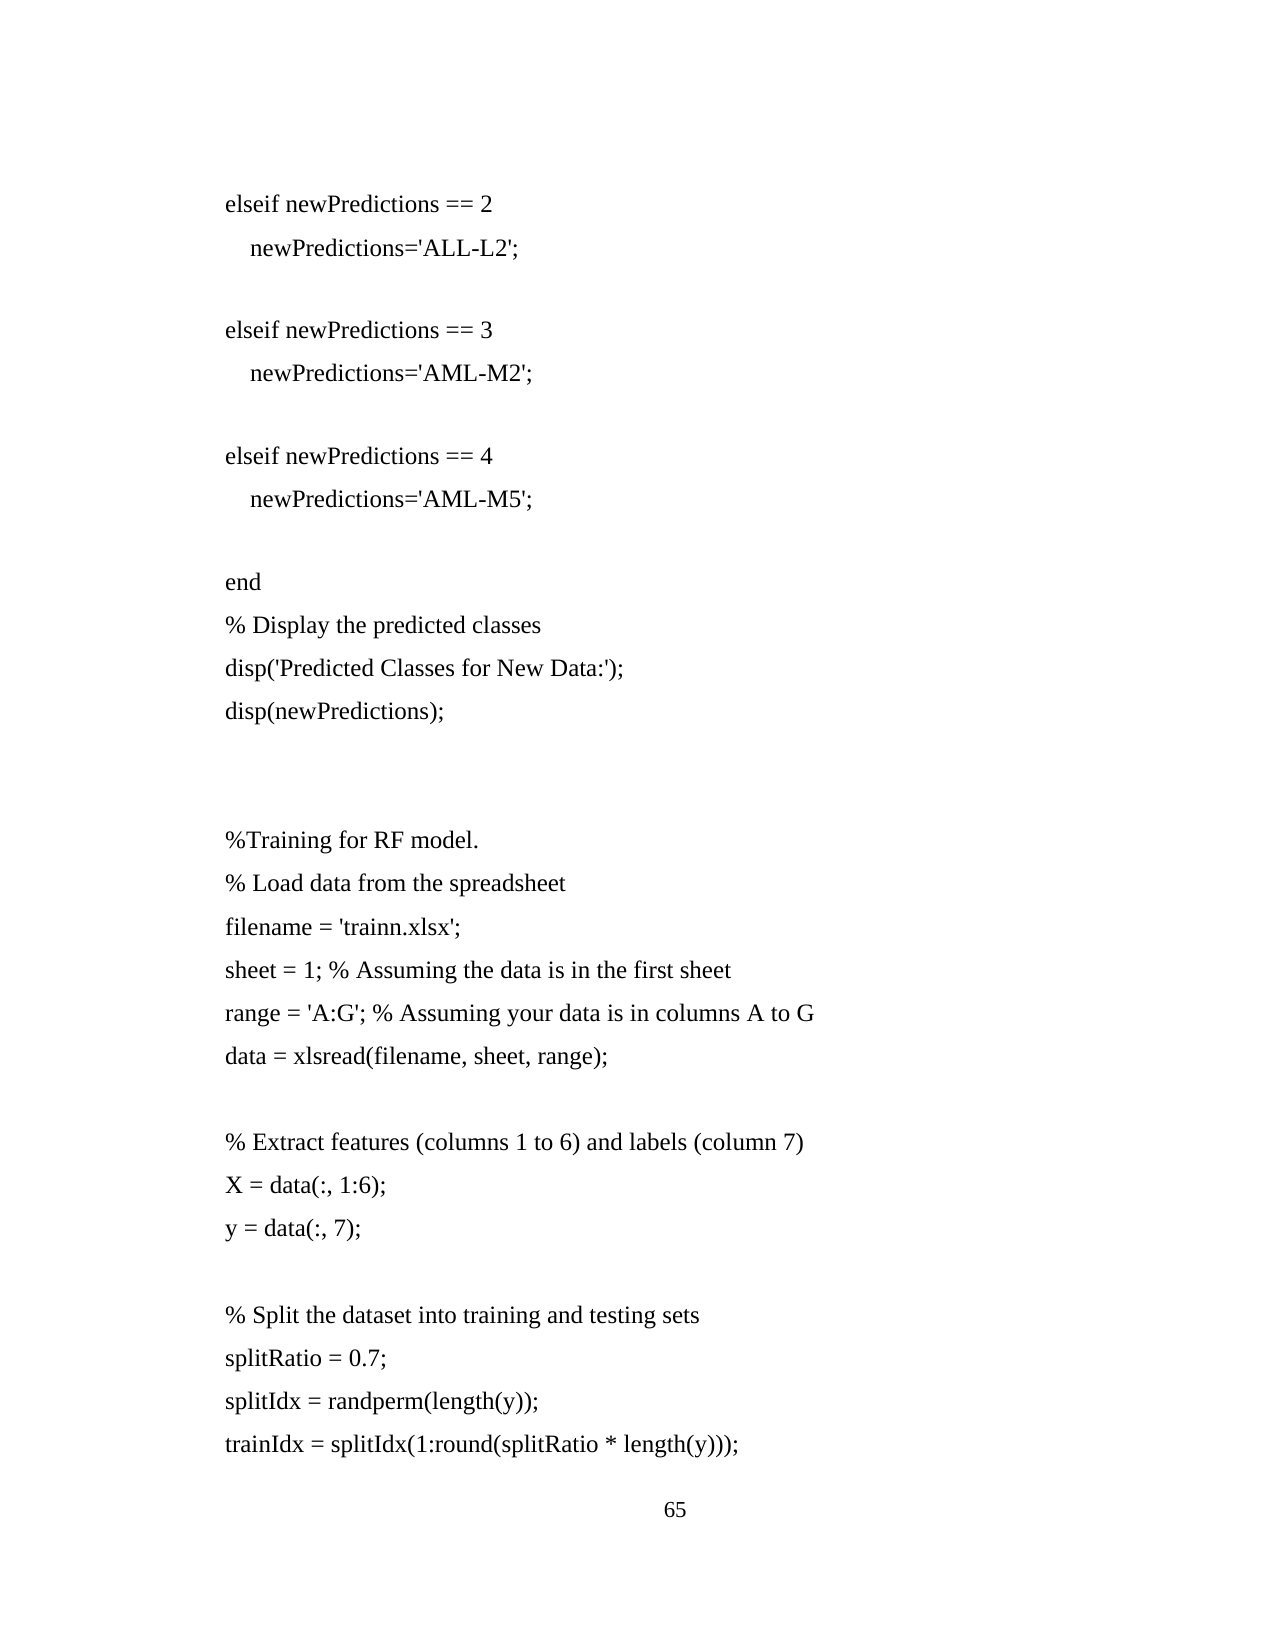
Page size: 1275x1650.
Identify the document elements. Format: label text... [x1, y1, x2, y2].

text newPredictions='AML-M2'; [225, 358, 1125, 387]
text trainIdx = splitIdx(1:round(splitRatio * length(y))); [225, 1429, 1125, 1458]
text elseif newPredictions == 3 [225, 315, 1125, 344]
text % Load data from the spreadsheet [225, 868, 1125, 897]
text newPredictions='ALL-L2'; [225, 233, 1125, 261]
text filename = 'trainn.xlsx'; [225, 912, 1125, 940]
text % Extract features (columns 1 to 6) and labels (column 7) [225, 1127, 1125, 1156]
text disp(newPredictions); [225, 696, 1125, 725]
text elseif newPredictions == 4 [225, 441, 1125, 470]
text newPredictions='AML-M5'; [225, 484, 1125, 513]
text y = data(:, 7); [225, 1213, 1125, 1242]
text disp('Predicted Classes for New Data:'); [225, 653, 1125, 682]
text % Split the dataset into training and testing sets [225, 1300, 1125, 1328]
text splitIdx = randperm(length(y)); [225, 1386, 1125, 1415]
text splitRatio = 0.7; [225, 1343, 1125, 1372]
text range = 'A:G'; % Assuming your data is in columns A to G [225, 998, 1125, 1027]
text % Display the predicted classes [225, 610, 1125, 638]
text end [225, 567, 1125, 595]
text %Training for RF model. [225, 825, 1125, 854]
text X = data(:, 1:6); [225, 1170, 1125, 1199]
text sheet = 1; % Assuming the data is in the first sheet [225, 955, 1125, 983]
text data = xlsread(filename, sheet, range); [225, 1041, 1125, 1070]
text elseif newPredictions == 2 [225, 189, 1125, 218]
